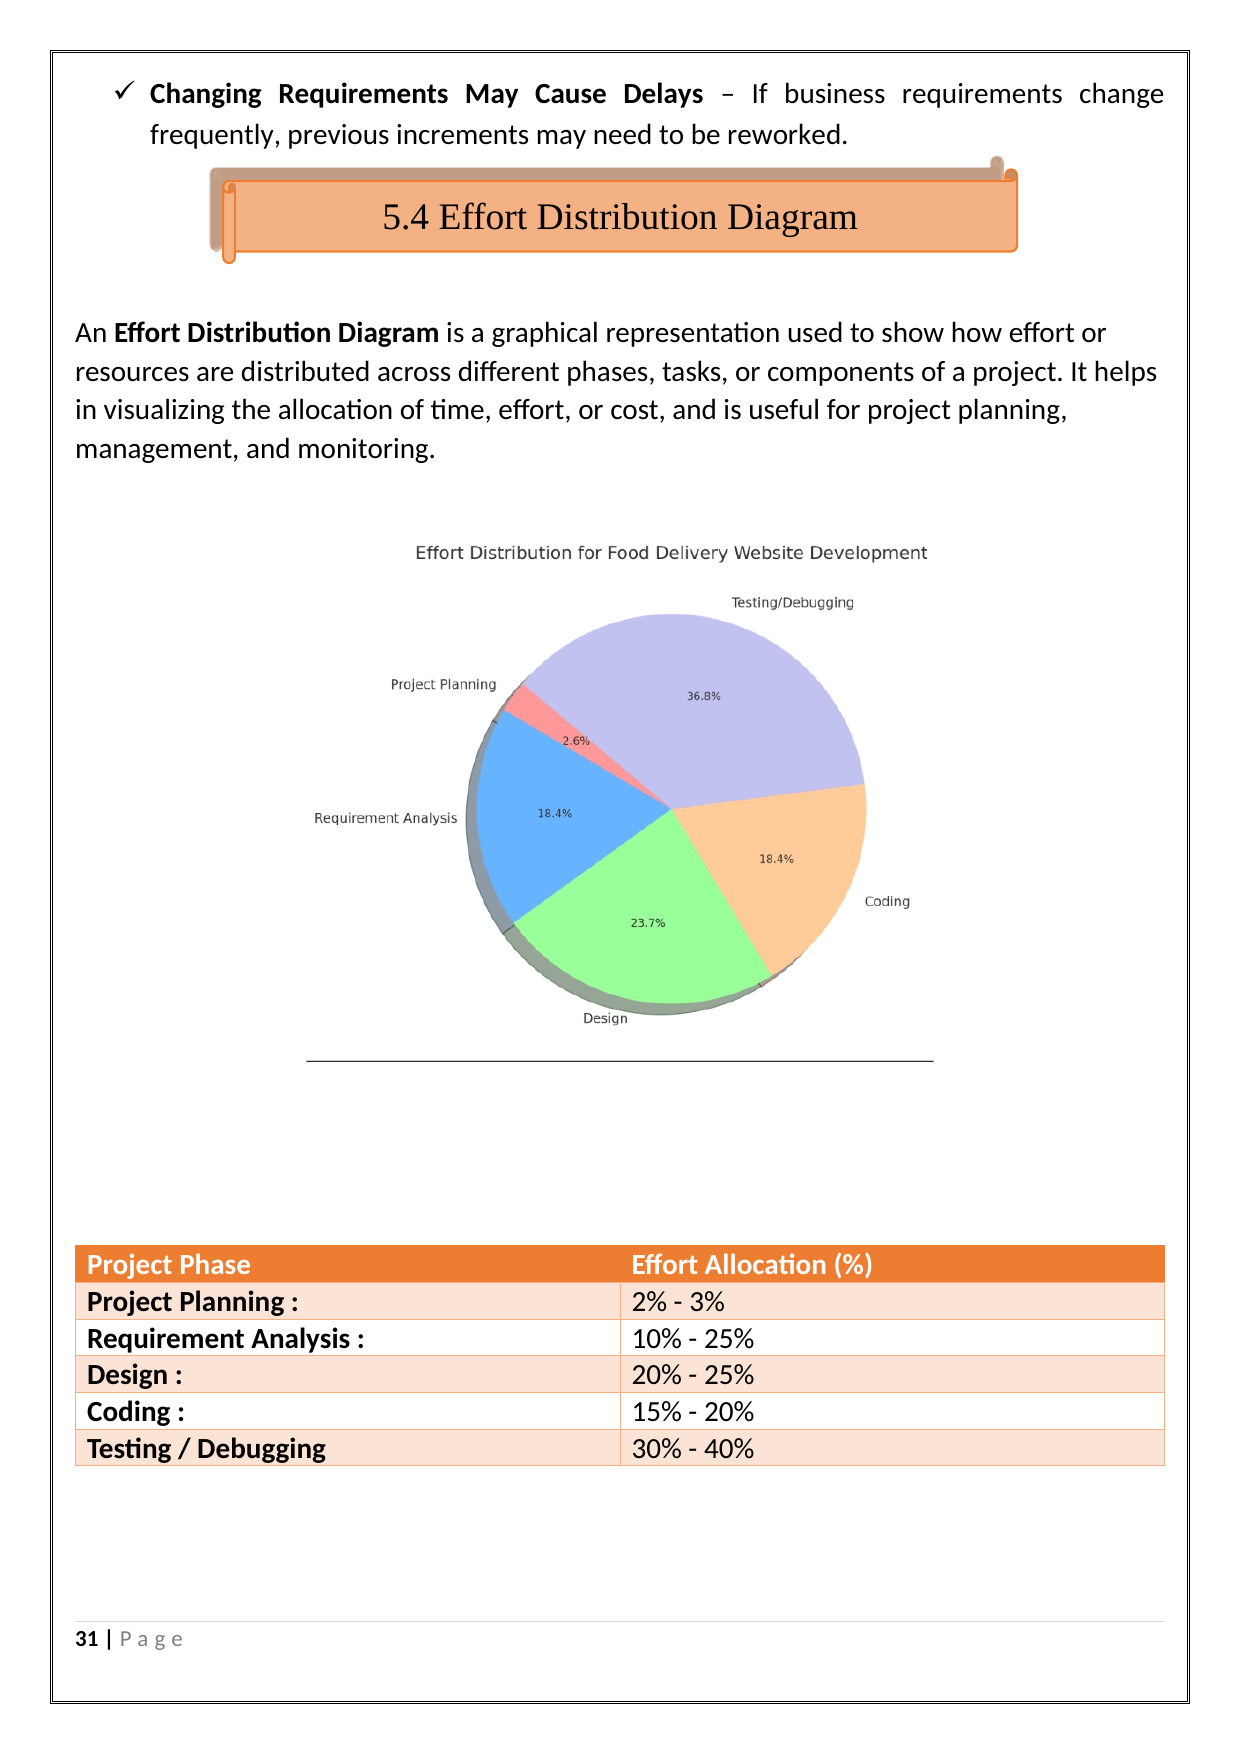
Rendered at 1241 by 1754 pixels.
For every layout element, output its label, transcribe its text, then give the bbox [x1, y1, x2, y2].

table_cell Coding : [76, 1393, 620, 1429]
table_cell Project Planning : [76, 1283, 620, 1319]
table_cell 20% - 25% [621, 1356, 1164, 1392]
table_cell 10% - 25% [621, 1320, 1164, 1355]
table_cell Requirement Analysis : [76, 1320, 620, 1355]
table_cell Design : [76, 1356, 620, 1392]
table_cell 30% - 40% [621, 1430, 1164, 1465]
table_cell 2% - 3% [621, 1283, 1164, 1319]
table_header Project Phase [76, 1246, 620, 1282]
table_header Effort Allocation (%) [621, 1246, 1164, 1282]
list Changing Requirements May Cause Delays – If business requirements change frequently, previous increments may need to be reworked. [112, 75, 1165, 152]
text An Effort Distribution Diagram is a graphical representation used to show how effort or resources are distributed across different phases, tasks, or components of a project. It helps in visualizing the allocation of time, effort, or cost, and is useful for project planning, management, and monitoring. [75, 314, 1165, 466]
table_cell Testing / Debugging [76, 1430, 620, 1465]
picture [306, 540, 934, 1062]
table_cell 15% - 20% [621, 1393, 1164, 1429]
